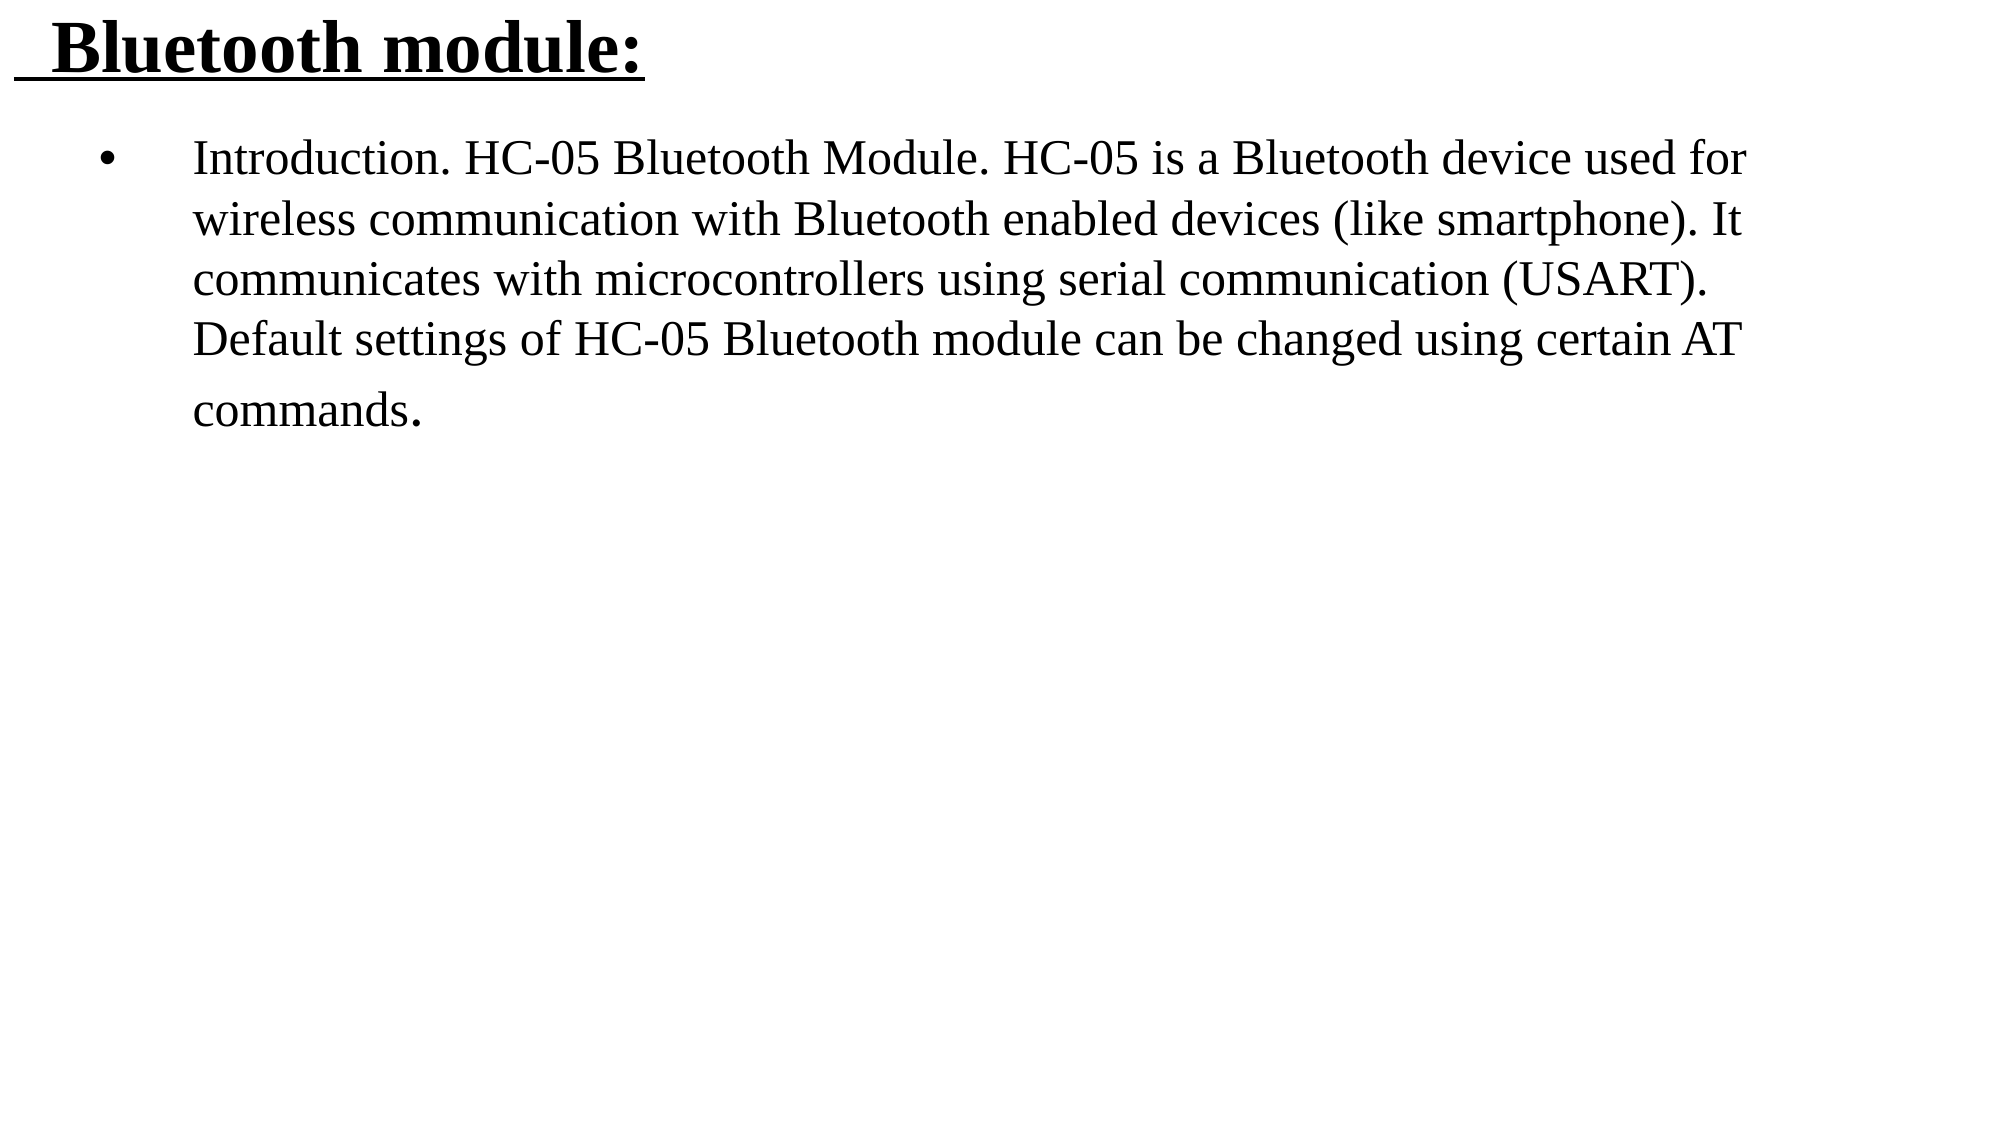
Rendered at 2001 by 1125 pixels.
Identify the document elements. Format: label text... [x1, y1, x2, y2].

list Introduction. HC-05 Bluetooth Module. HC-05 is a Bluetooth device used for wireless communication with Bluetooth enabled devices (like smartphone). It communicates with microcontrollers using serial communication (USART). Default settings of HC-05 Bluetooth module can be changed using certain AT commands. [98, 128, 1819, 441]
text Bluetooth module: [13, 3, 1819, 89]
